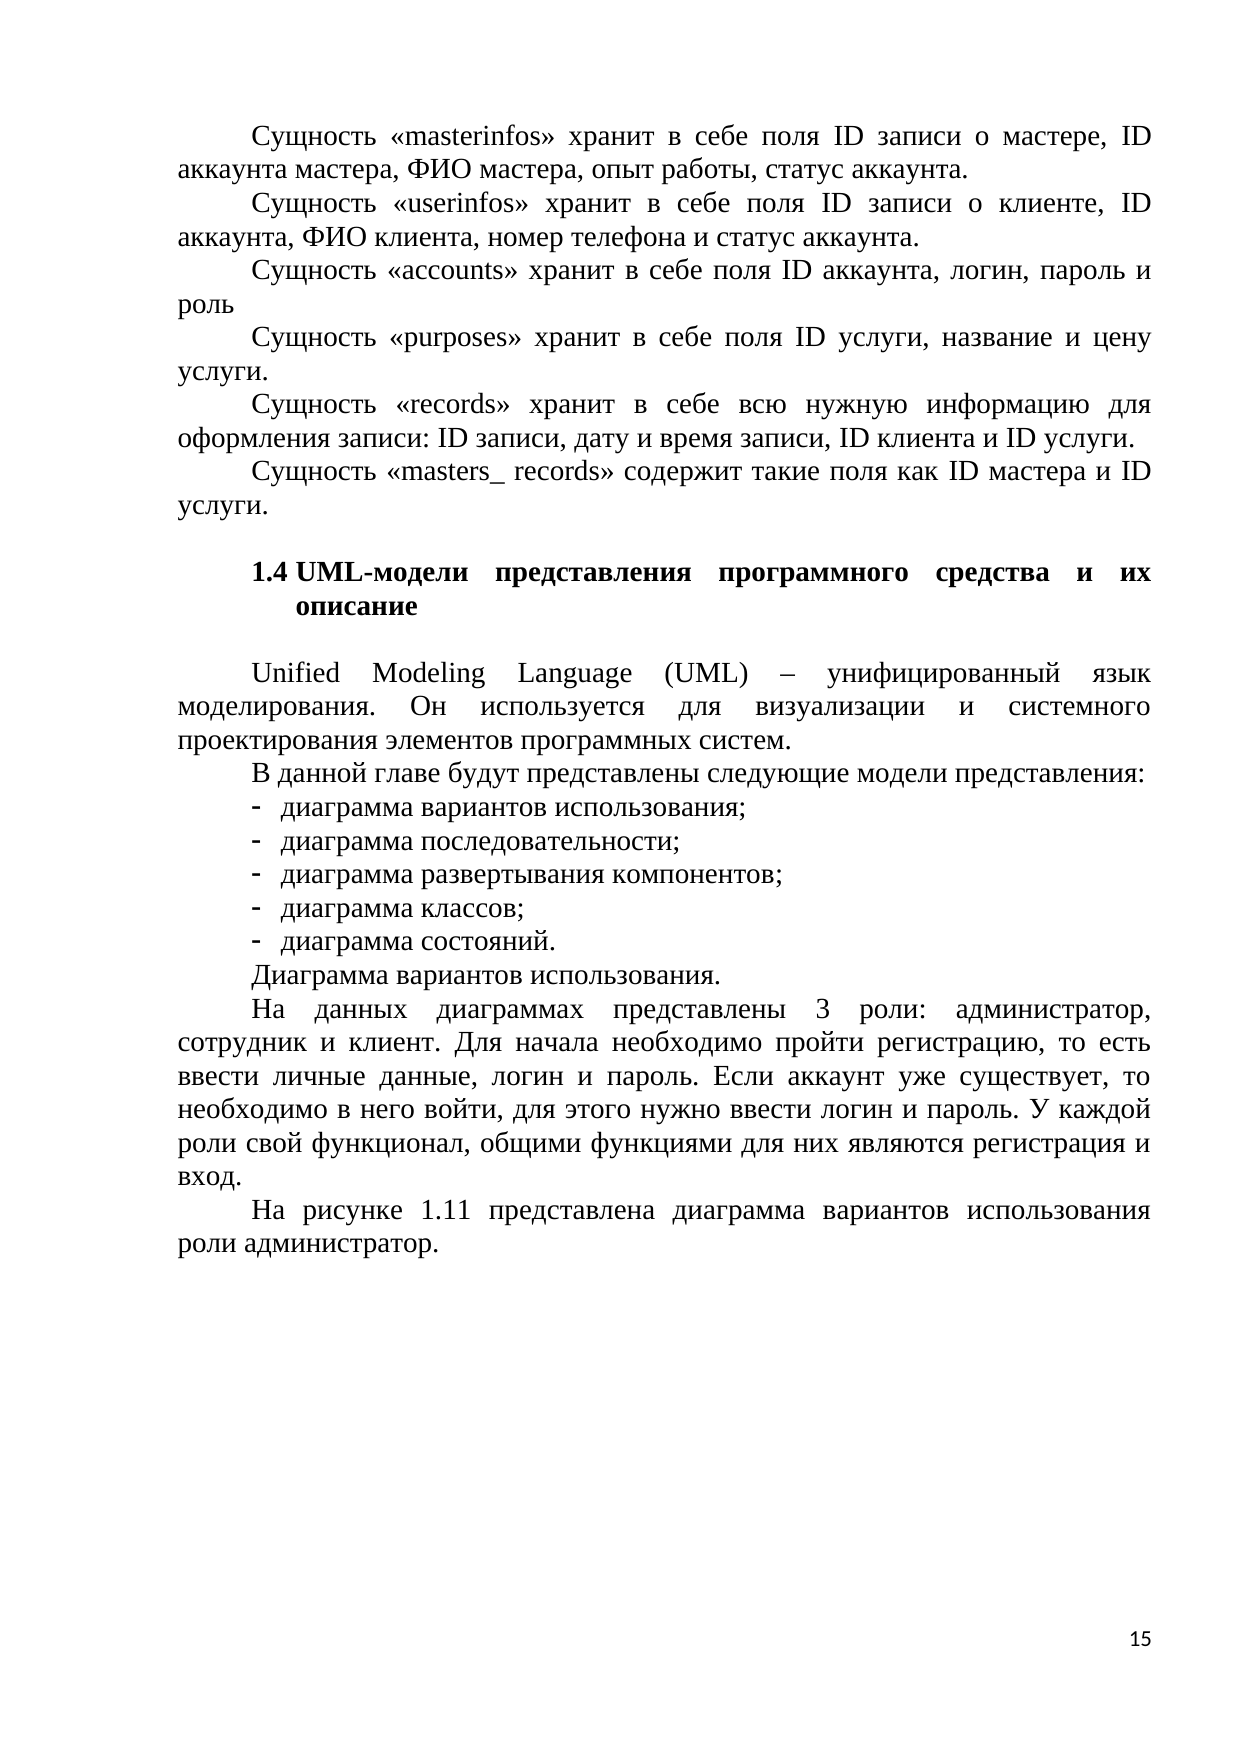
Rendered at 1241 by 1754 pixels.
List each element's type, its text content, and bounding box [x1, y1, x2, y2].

list UML-модели представления программного средства и их описание [251, 554, 1152, 621]
text На рисунке 1.11 представлена диаграмма вариантов использования роли администратор. [177, 1192, 1152, 1259]
list диаграмма развертывания компонентов; [177, 856, 1152, 890]
list диаграмма вариантов использования; [177, 789, 1152, 823]
text Сущность «records» хранит в себе всю нужную информацию для оформления записи: ID записи, дату и время записи, ID клиента и ID услуги. [177, 386, 1152, 453]
text Сущность «accounts» хранит в себе поля ID аккаунта, логин, пароль и роль [177, 252, 1152, 319]
text Сущность «purposes» хранит в себе поля ID услуги, название и цену услуги. [177, 319, 1152, 386]
list Диаграмма вариантов использования. [251, 957, 1152, 991]
text Сущность «masters_ records» содержит такие поля как ID мастера и ID услуги. [177, 453, 1152, 521]
list диаграмма последовательности; [177, 823, 1152, 856]
text В данной главе будут представлены следующие модели представления: [177, 755, 1152, 789]
list диаграмма состояний. [177, 923, 1152, 957]
text На данных диаграммах представлены 3 роли: администратор, сотрудник и клиент. Для начала необходимо пройти регистрацию, то есть ввести личные данные, логин и пароль. Если аккаунт уже существует, то необходимо в него войти, для этого нужно ввести логин и пароль. У каждой роли свой функционал, общими функциями для них являются регистрация и вход. [177, 991, 1152, 1192]
list Unified Modeling Language (UML) – унифицированный язык моделирования. Он используется для визуализации и системного проектирования элементов программных систем. [177, 655, 1152, 755]
text Сущность «masterinfos» хранит в себе поля ID записи о мастере, ID аккаунта мастера, ФИО мастера, опыт работы, статус аккаунта. [177, 118, 1152, 185]
list диаграмма классов; [177, 890, 1152, 923]
text Сущность «userinfos» хранит в себе поля ID записи о клиенте, ID аккаунта, ФИО клиента, номер телефона и статус аккаунта. [177, 185, 1152, 252]
